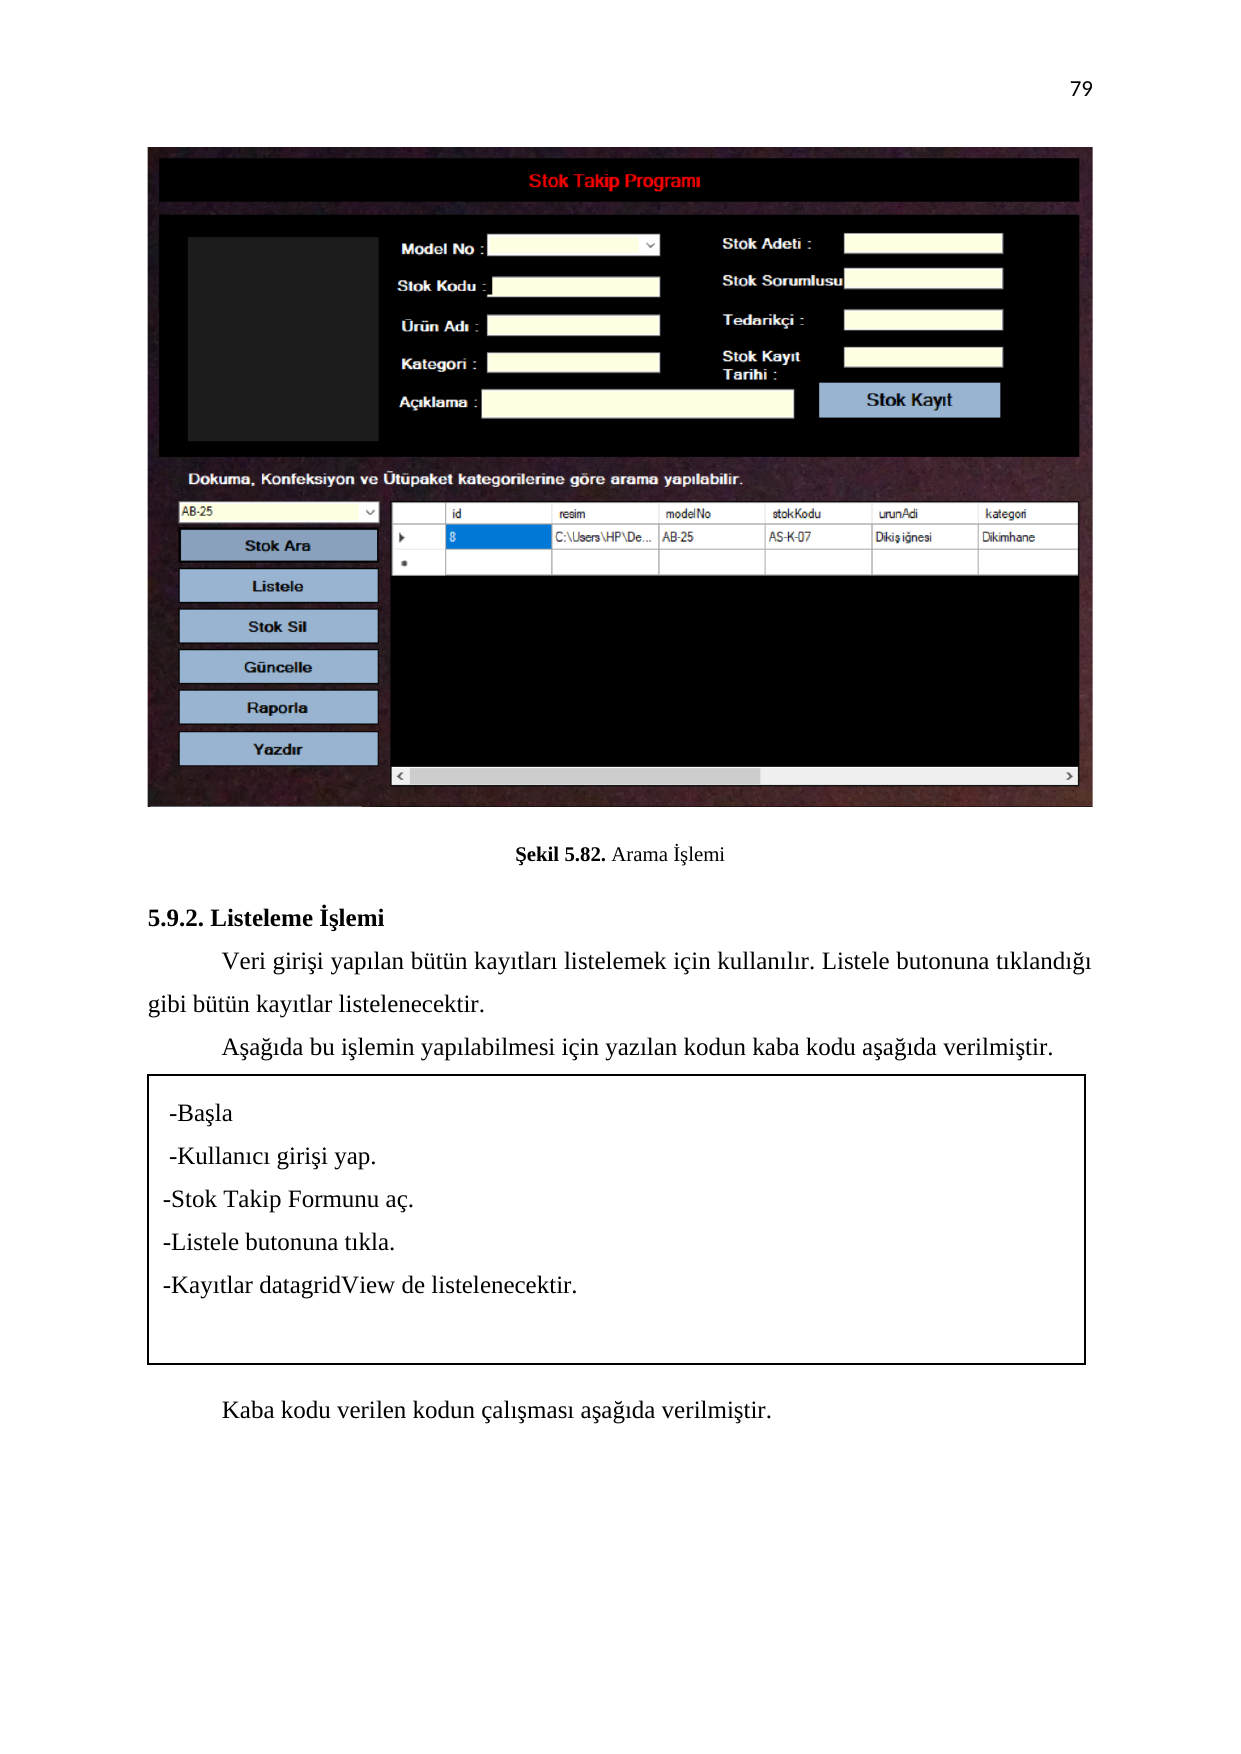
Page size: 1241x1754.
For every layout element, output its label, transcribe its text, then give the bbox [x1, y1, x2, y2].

text Şekil 5.82. Arama İşlemi [148, 842, 1093, 866]
subtitle 5.9.2. Listeleme İşlemi [148, 903, 1093, 932]
picture [147, 147, 1093, 807]
list Kaba kodu verilen kodun çalışması aşağıda verilmiştir. [148, 1395, 1093, 1424]
list Veri girişi yapılan bütün kayıtları listelemek için kullanılır. Listele butonuna tıklandığı gibi bütün kayıtlar listelenecektir. [148, 946, 1093, 1018]
list Aşağıda bu işlemin yapılabilmesi için yazılan kodun kaba kodu aşağıda verilmiştir. [148, 1032, 1093, 1061]
